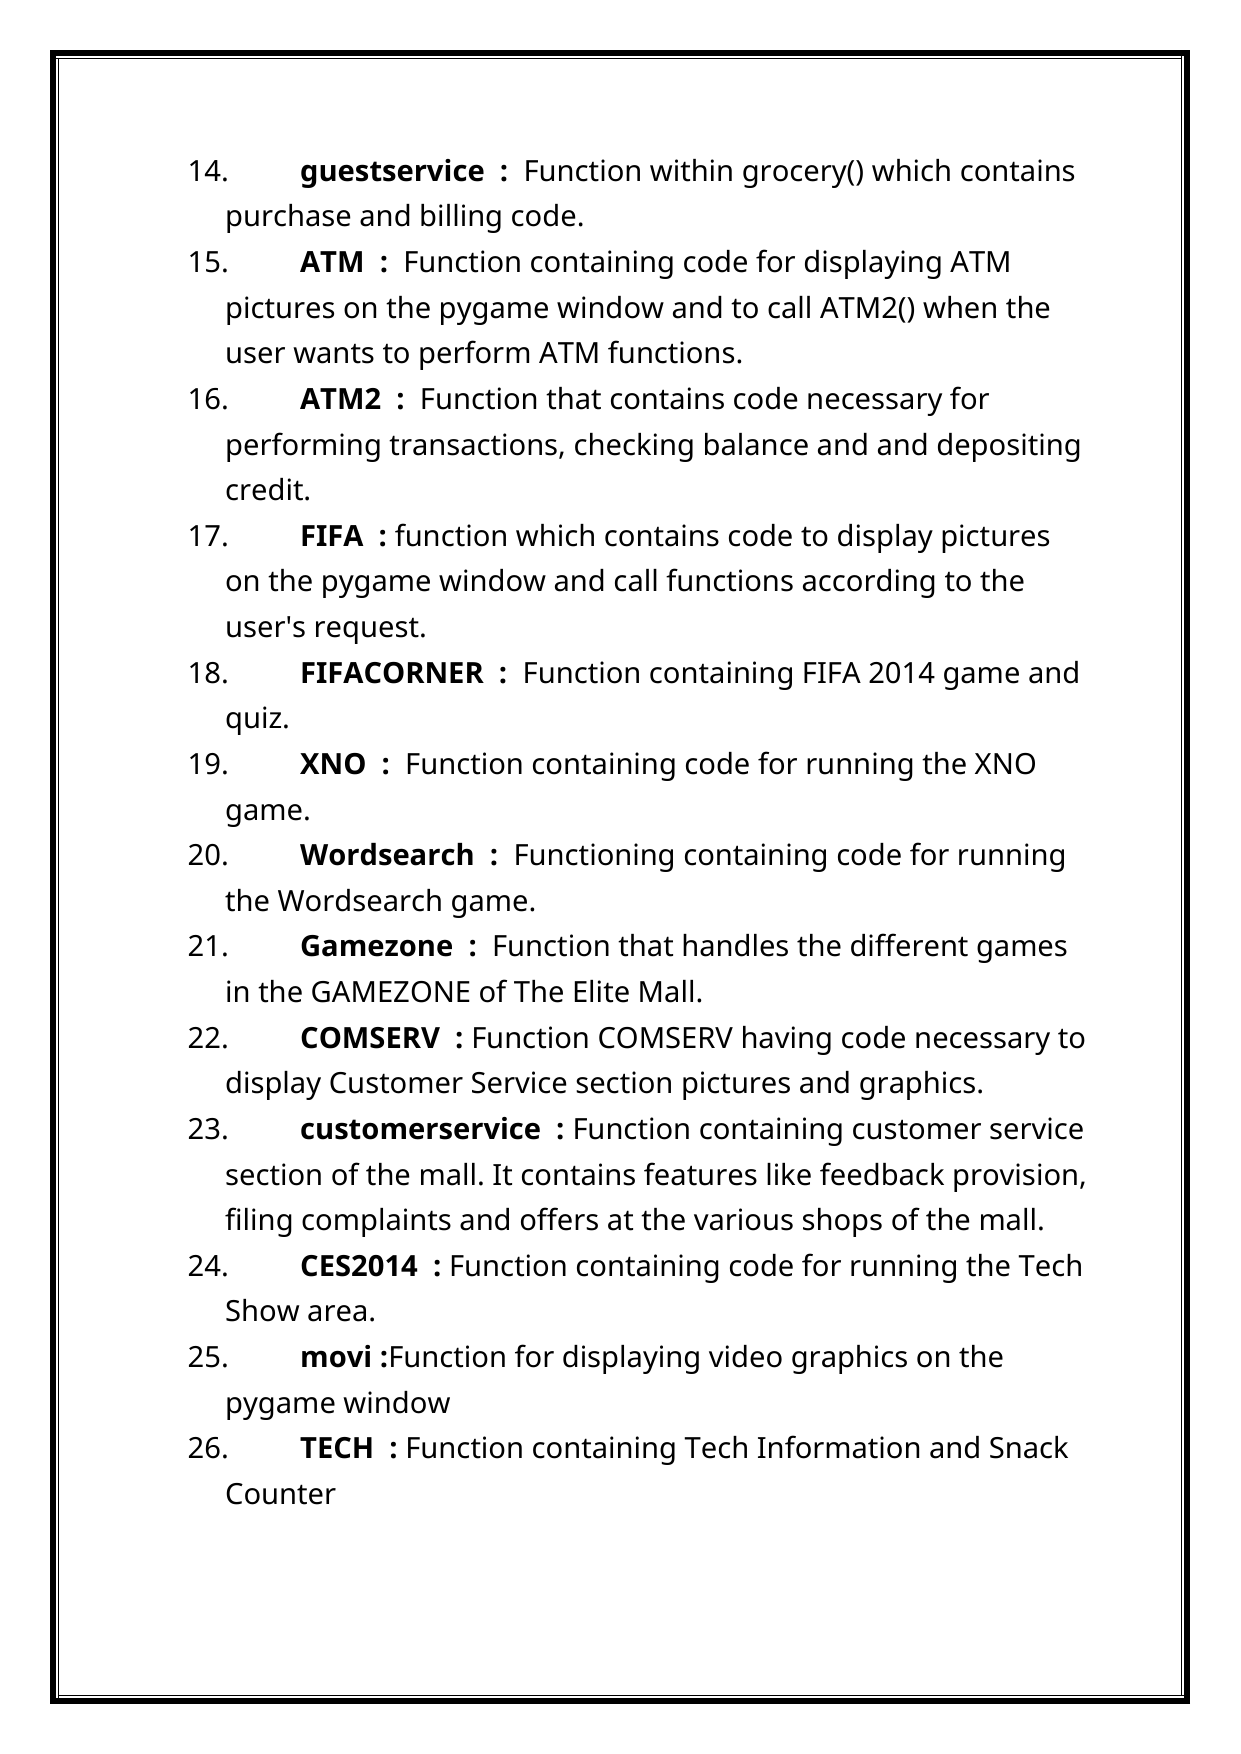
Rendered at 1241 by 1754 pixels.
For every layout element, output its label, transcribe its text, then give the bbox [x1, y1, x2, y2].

list TECH : Function containing Tech Information and Snack Counter [187, 1427, 1090, 1513]
list COMSERV : Function COMSERV having code necessary to display Customer Service section pictures and graphics. [187, 1017, 1090, 1102]
list ATM : Function containing code for displaying ATM pictures on the pygame window and to call ATM2() when the user wants to perform ATM functions. [187, 241, 1090, 372]
list ATM2 : Function that contains code necessary for performing transactions, checking balance and and depositing credit. [187, 378, 1090, 509]
list XNO : Function containing code for running the XNO game. [187, 743, 1090, 828]
list movi :Function for displaying video graphics on the pygame window [187, 1336, 1090, 1422]
list guestservice : Function within grocery() which contains purchase and billing code. [187, 150, 1090, 235]
list CES2014 : Function containing code for running the Tech Show area. [187, 1245, 1090, 1330]
list Wordsearch : Functioning containing code for running the Wordsearch game. [187, 834, 1090, 920]
list FIFACORNER : Function containing FIFA 2014 game and quiz. [187, 652, 1090, 737]
list Gamezone : Function that handles the different games in the GAMEZONE of The Elite Mall. [187, 926, 1090, 1011]
list FIFA : function which contains code to display pictures on the pygame window and call functions according to the user's request. [187, 515, 1090, 646]
list customerservice : Function containing customer service section of the mall. It contains features like feedback provision, filing complaints and offers at the various shops of the mall. [187, 1108, 1090, 1239]
